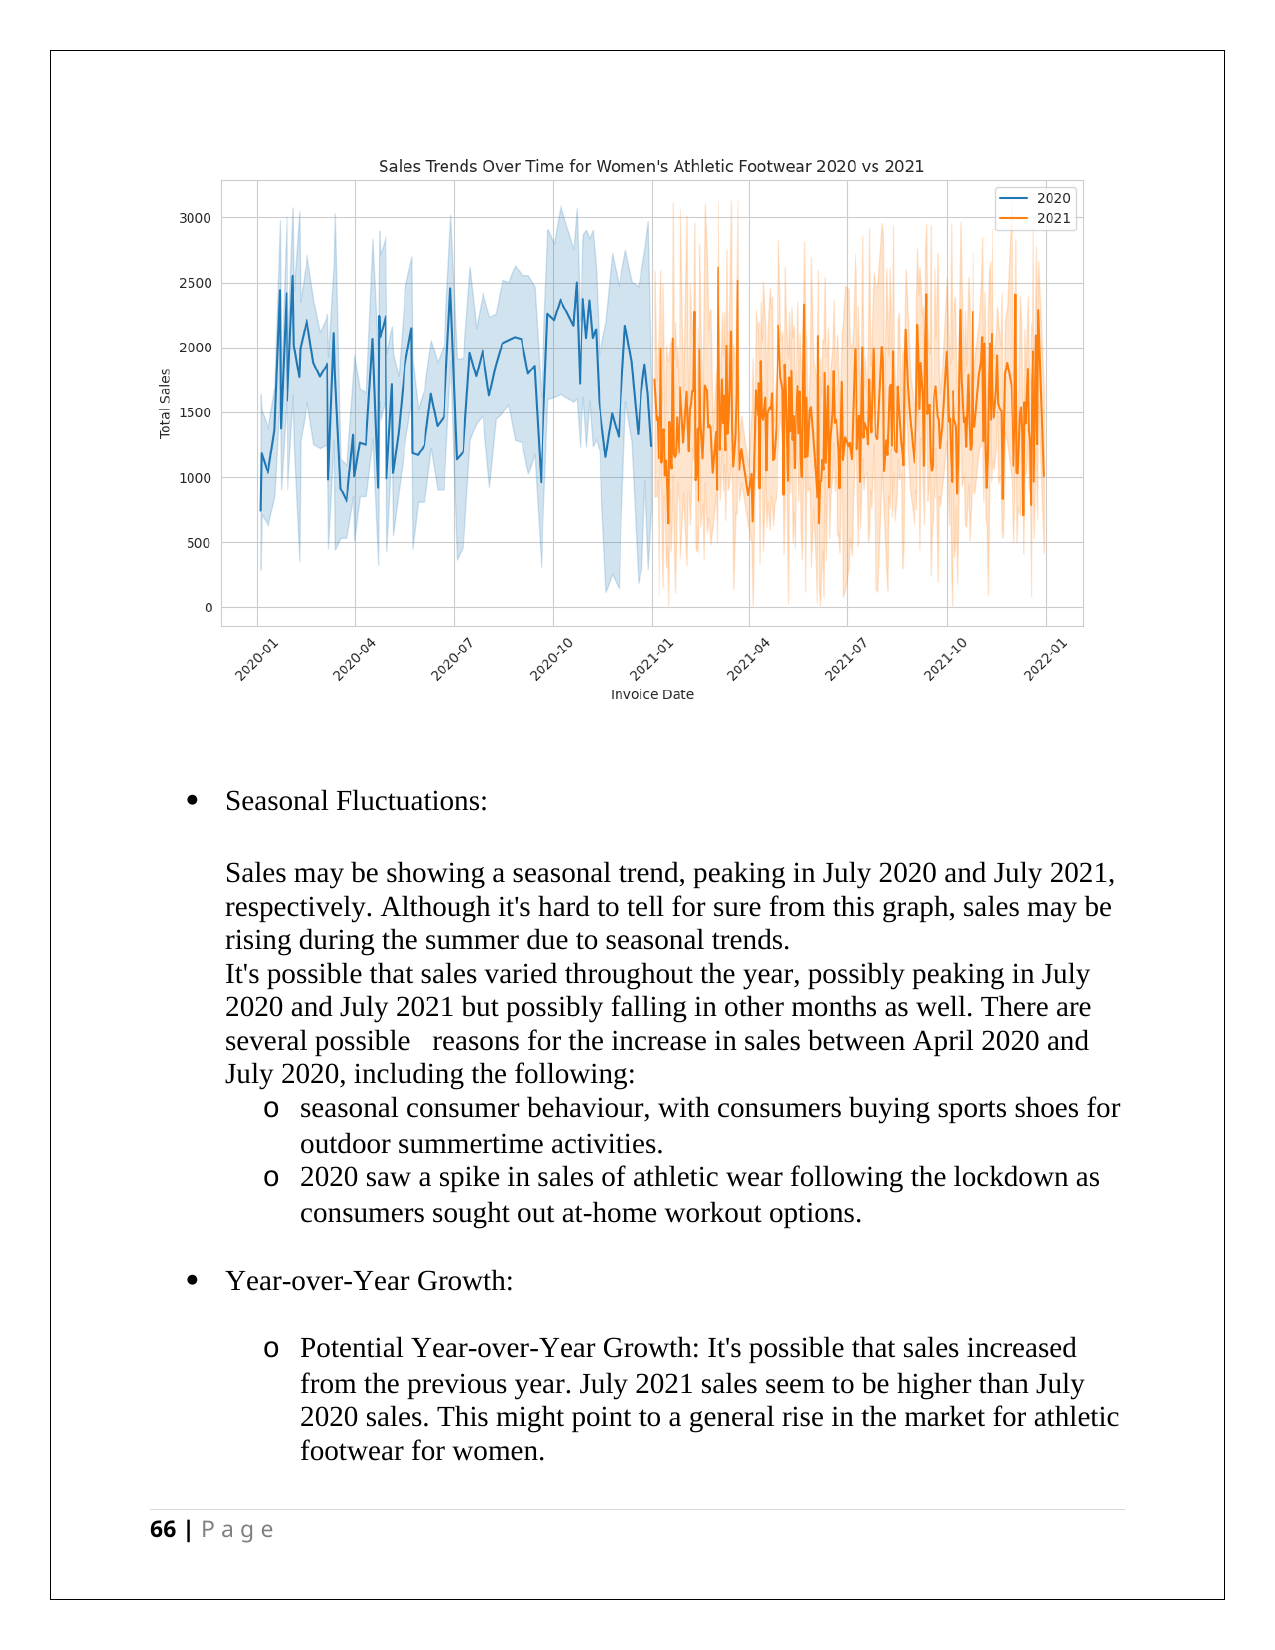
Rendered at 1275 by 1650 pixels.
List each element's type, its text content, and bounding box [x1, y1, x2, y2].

picture [150, 150, 1091, 711]
list Potential Year-over-Year Growth: It's possible that sales increased from the previous year. July 2021 sales seem to be higher than July 2020 sales. This might point to a general rise in the market for athletic footwear for women. [262, 1330, 1125, 1466]
list Sales may be showing a seasonal trend, peaking in July 2020 and July 2021, respectively. Although it's hard to tell for sure from this graph, sales may be rising during the summer due to seasonal trends. [225, 855, 1125, 956]
list seasonal consumer behaviour, with consumers buying sports shoes for outdoor summertime activities. [262, 1090, 1125, 1159]
list It's possible that sales varied throughout the year, possibly peaking in July 2020 and July 2021 but possibly falling in other months as well. There are several possible reasons for the increase in sales between April 2020 and July 2020, including the following: [225, 956, 1125, 1090]
list 2020 saw a spike in sales of athletic wear following the lockdown as consumers sought out at-home workout options. [262, 1159, 1125, 1229]
list Seasonal Fluctuations: [187, 783, 1125, 816]
list Year-over-Year Growth: [187, 1263, 1125, 1296]
